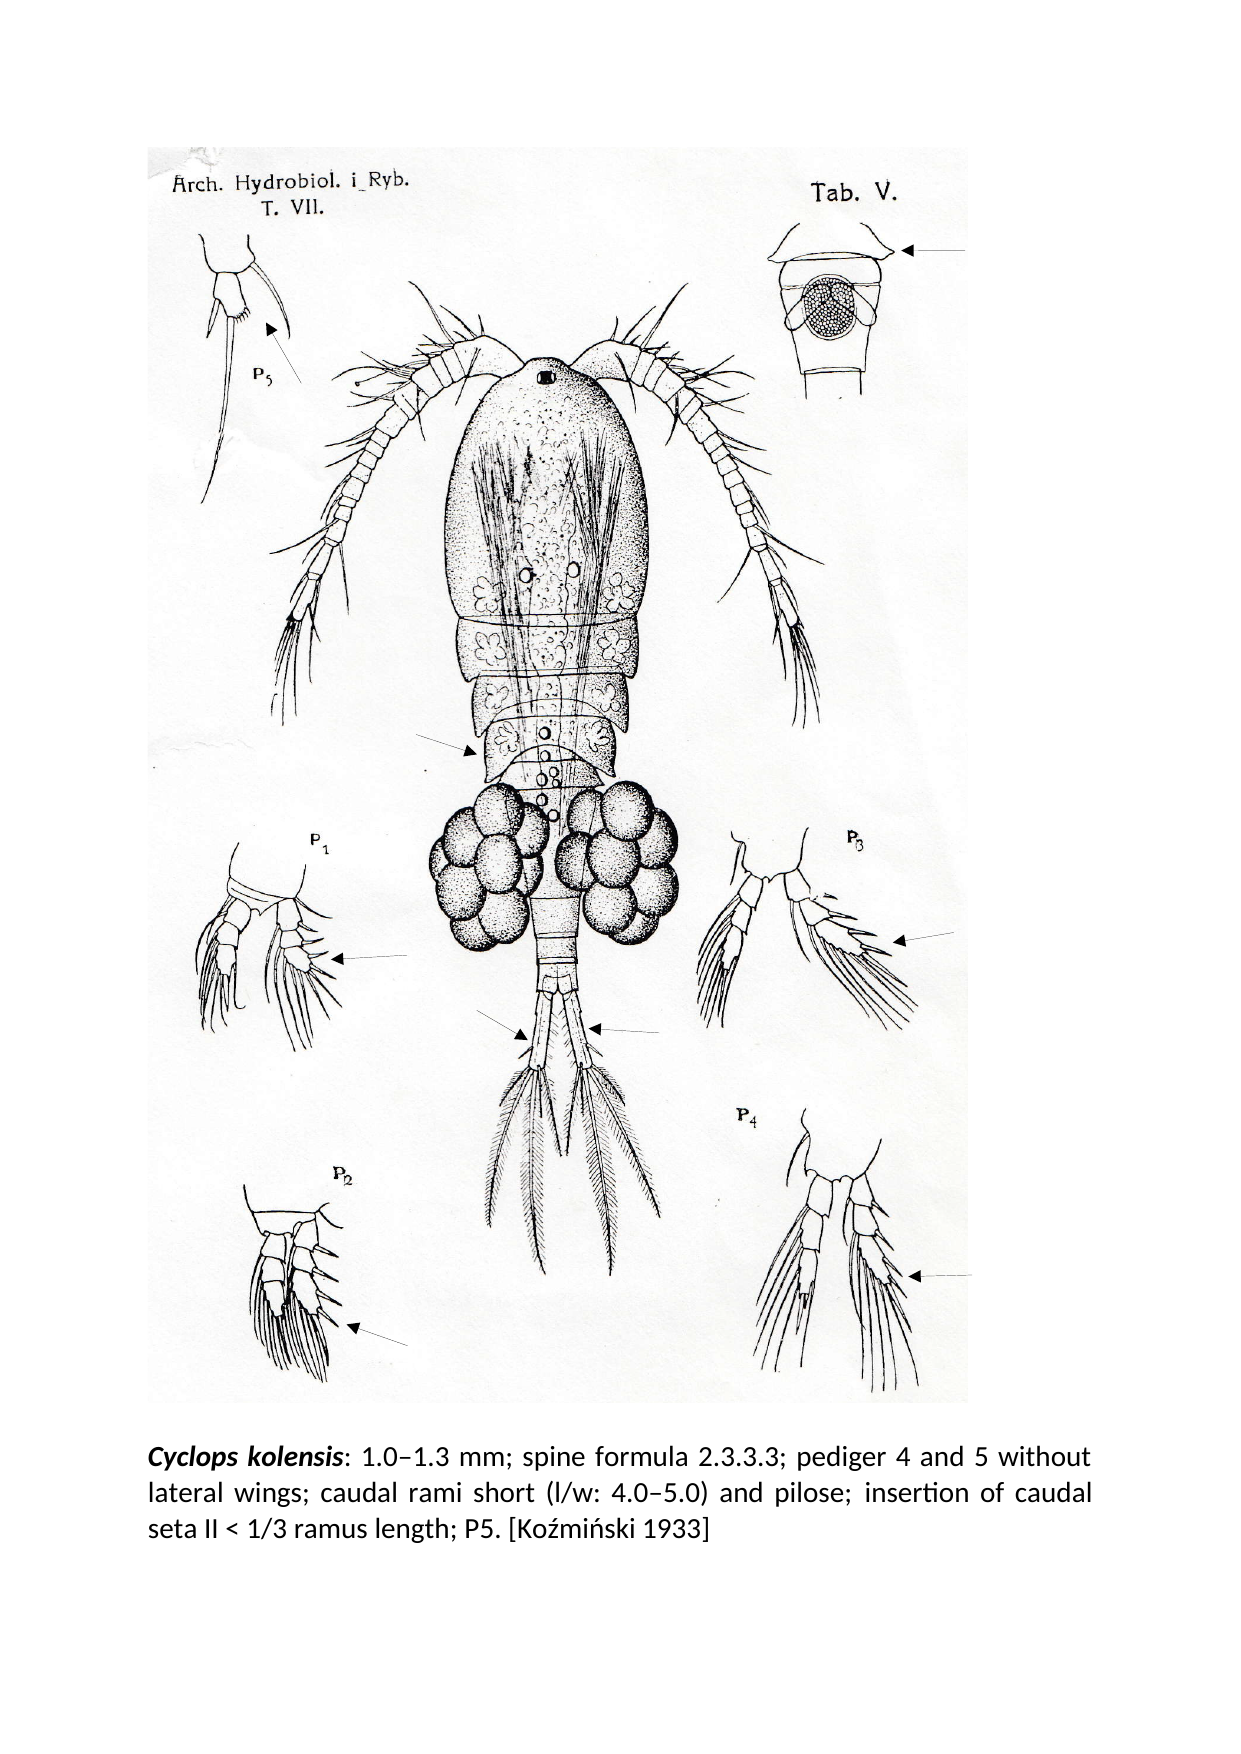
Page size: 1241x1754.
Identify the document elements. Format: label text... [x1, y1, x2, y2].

text Cyclops kolensis: 1.0‒1.3 mm; spine formula 2.3.3.3; pediger 4 and 5 without lateral wings; caudal rami short (l/w: 4.0‒5.0) and pilose; insertion of caudal seta II < 1/3 ramus length; P5. [Koźmiński 1933] [148, 1438, 1093, 1545]
